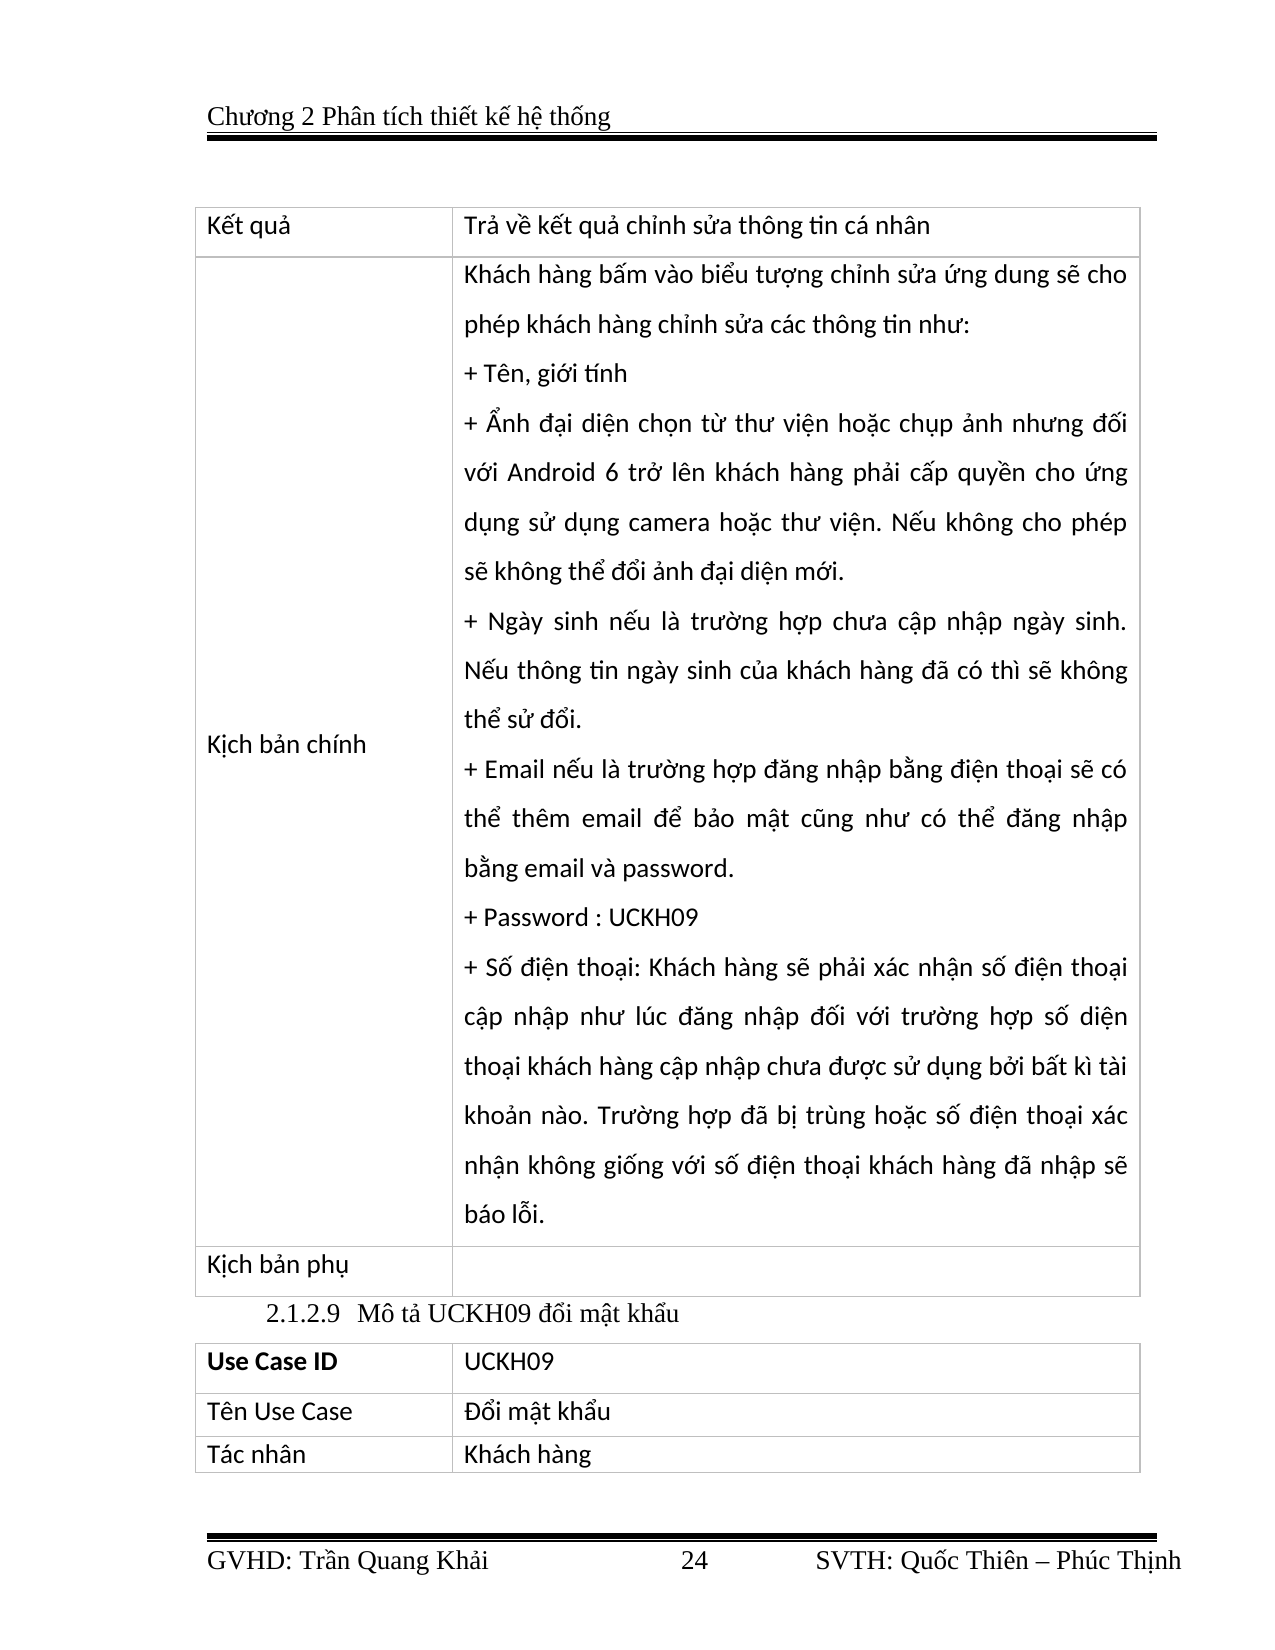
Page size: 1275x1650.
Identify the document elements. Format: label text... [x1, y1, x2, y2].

list Mô tả UCKH09 đổi mật khẩu [266, 1297, 1157, 1328]
table_cell Kịch bản phụ [196, 1247, 452, 1296]
table_header Use Case ID [196, 1344, 452, 1393]
table_header UCKH09 [453, 1344, 1139, 1393]
table_cell Trả về kết quả chỉnh sửa thông tin cá nhân [453, 208, 1139, 256]
table_cell Tên Use Case [196, 1394, 452, 1436]
table_cell Tác nhân [196, 1437, 452, 1472]
table_cell Kết quả [196, 208, 452, 256]
table_cell Khách hàng bấm vào biểu tượng chỉnh sửa ứng dung sẽ cho phép khách hàng chỉnh sửa các thông tin như: + Tên, giới tính + Ẩnh đại diện chọn từ thư viện hoặc chụp ảnh nhưng đối với Android 6 trở lên khách hàng phải cấp quyền cho ứng dụng sử dụng camera hoặc thư viện. Nếu không cho phép sẽ không thể đổi ảnh đại diện mới. + Ngày sinh nếu là trường hợp chưa cập nhập ngày sinh. Nếu thông tin ngày sinh của khách hàng đã có thì sẽ không thể sử đổi. + Email nếu là trường hợp đăng nhập bằng điện thoại sẽ có thể thêm email để bảo mật cũng như có thể đăng nhập bằng email và password. + Password : UCKH09 + Số điện thoại: Khách hàng sẽ phải xác nhận số điện thoại cập nhập như lúc đăng nhập đối với trường hợp số diện thoại khách hàng cập nhập chưa được sử dụng bởi bất kì tài khoản nào. Trường hợp đã bị trùng hoặc số điện thoại xác nhận không giống với số điện thoại khách hàng đã nhập sẽ báo lỗi. [453, 258, 1139, 1246]
table_cell [453, 1247, 1139, 1296]
table_cell Khách hàng [453, 1437, 1139, 1472]
table_cell Kịch bản chính [196, 258, 452, 1246]
table_cell Đổi mật khẩu [453, 1394, 1139, 1436]
